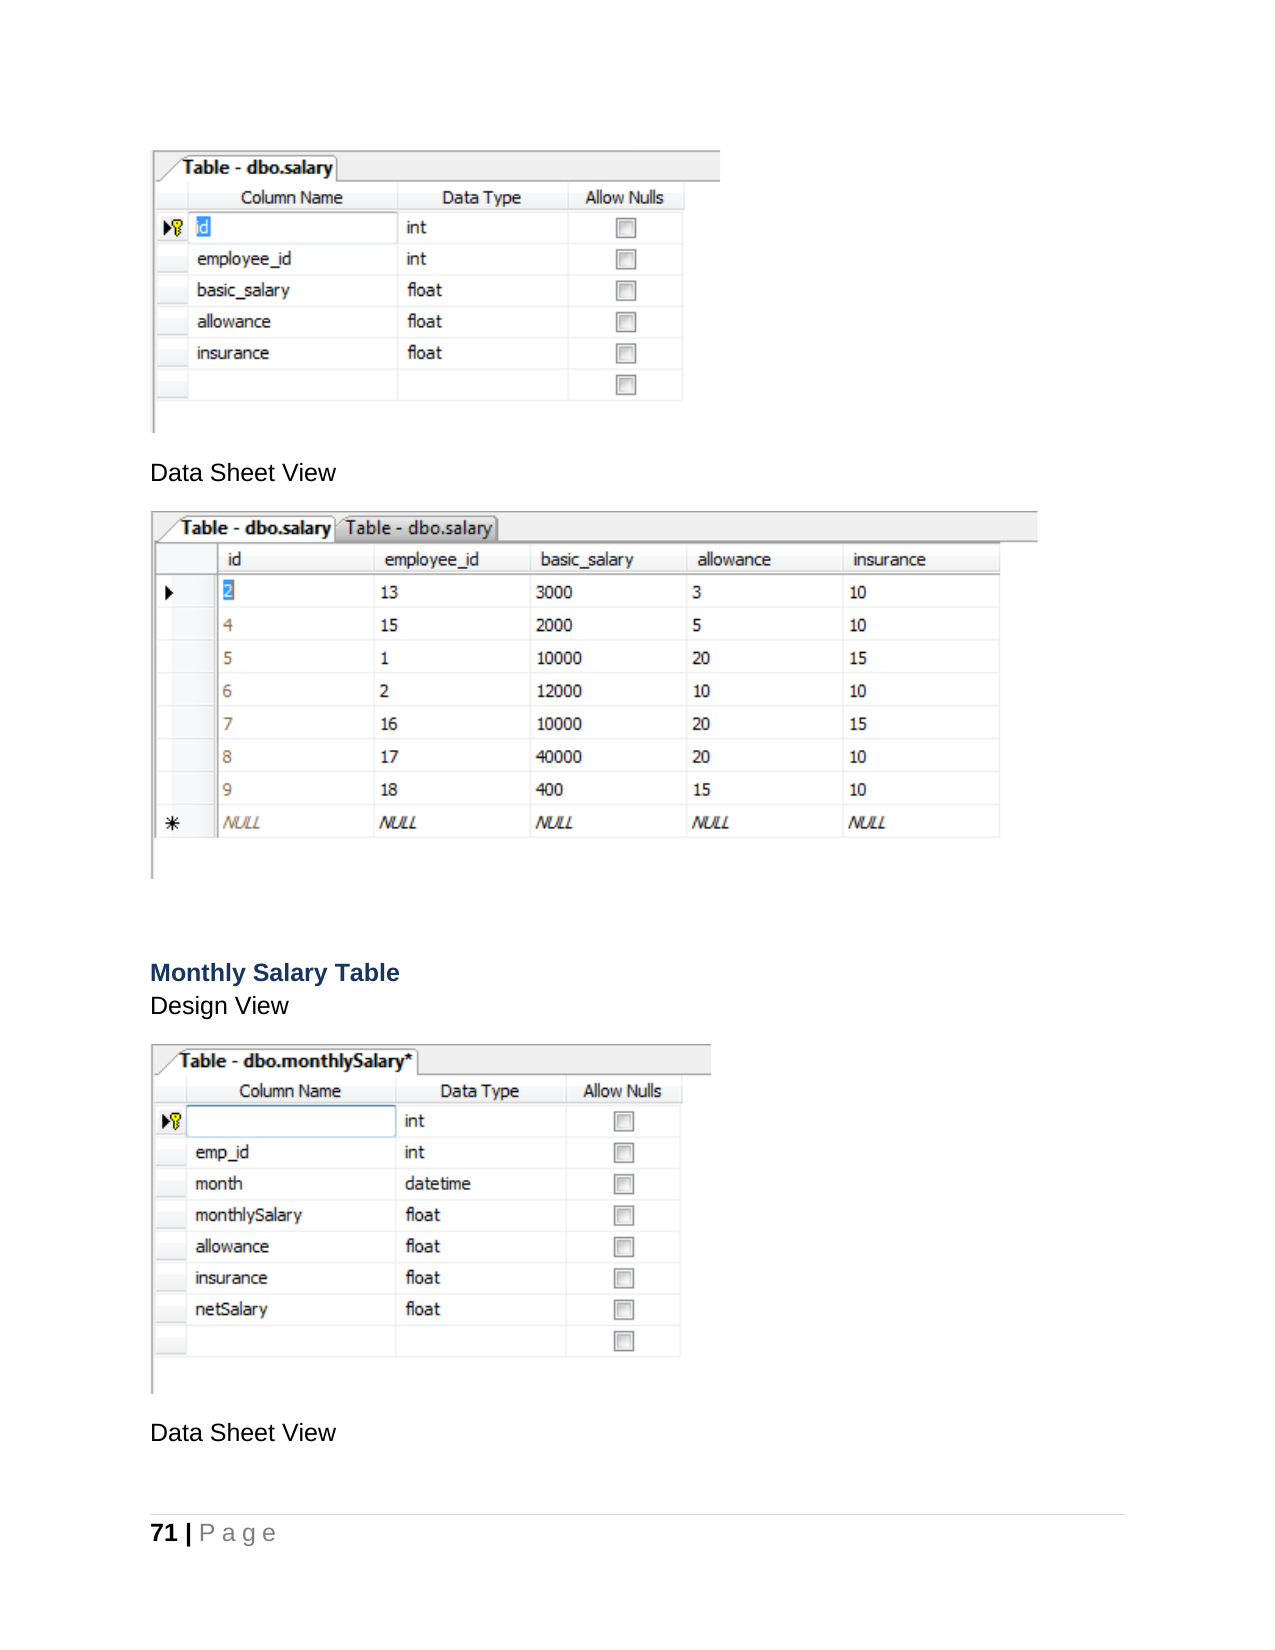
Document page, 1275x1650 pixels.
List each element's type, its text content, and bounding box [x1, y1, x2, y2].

text Data Sheet View [150, 1418, 1125, 1447]
picture [150, 1044, 711, 1394]
subtitle Monthly Salary Table [150, 958, 1125, 987]
text Design View [150, 991, 1125, 1020]
picture [150, 511, 1038, 879]
picture [150, 150, 721, 433]
text Data Sheet View [150, 458, 1125, 487]
